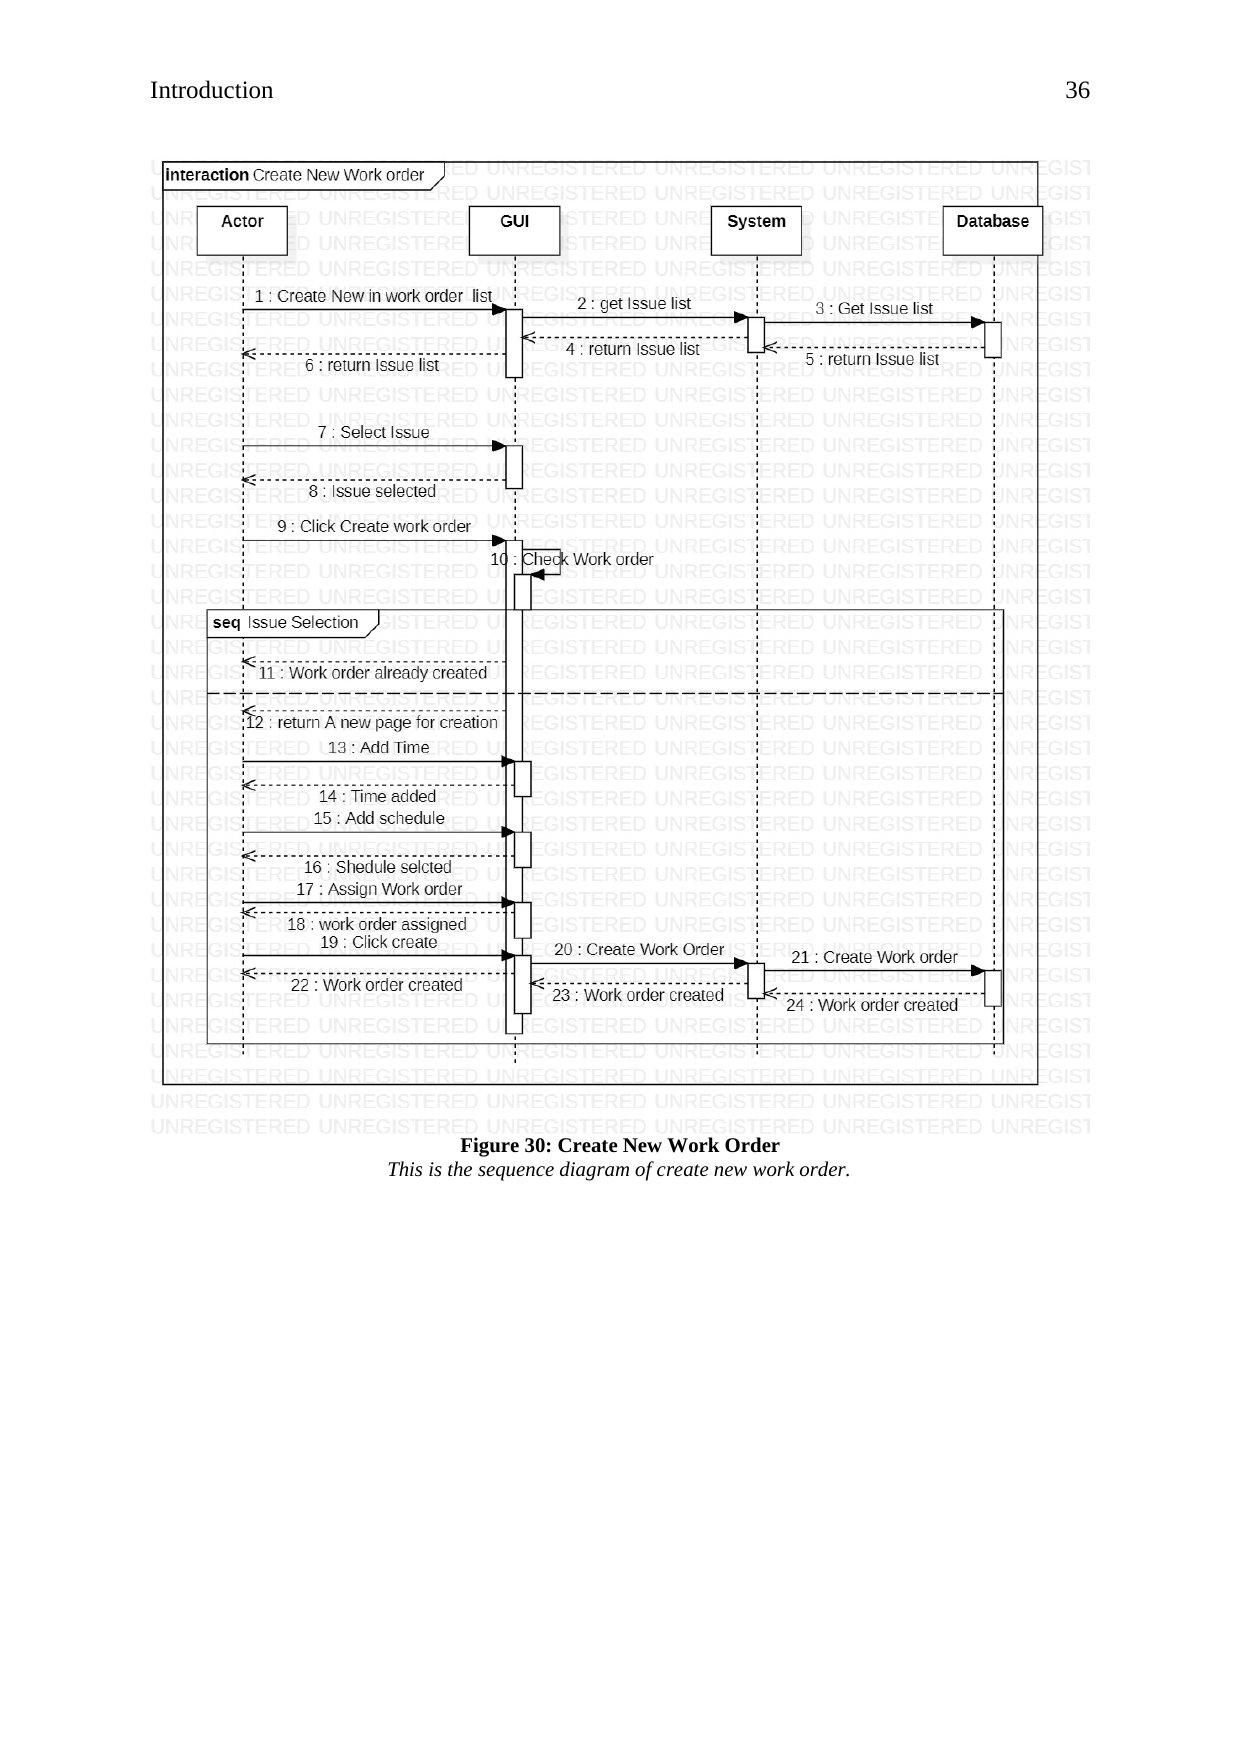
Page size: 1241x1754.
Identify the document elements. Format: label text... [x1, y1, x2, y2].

text This is the sequence diagram of create new work order. [150, 1157, 1090, 1181]
picture [150, 150, 1091, 1134]
